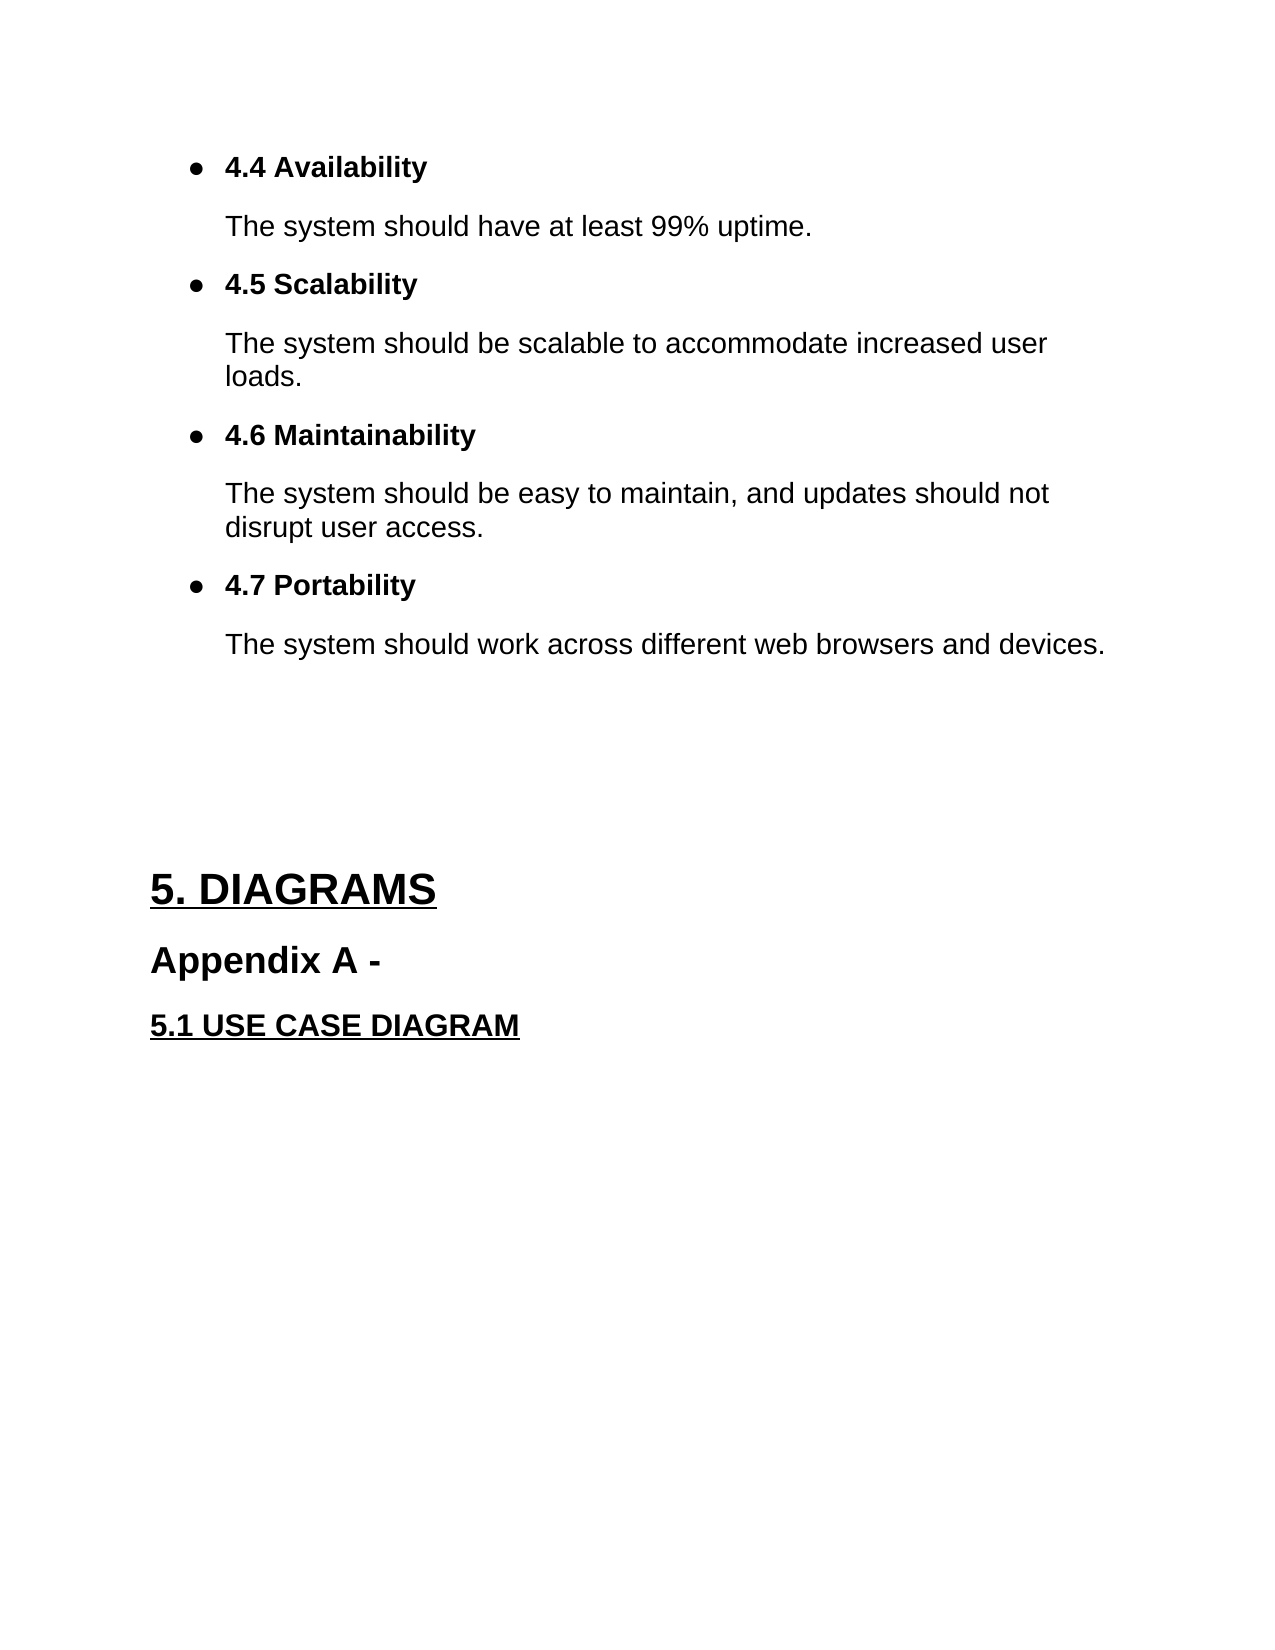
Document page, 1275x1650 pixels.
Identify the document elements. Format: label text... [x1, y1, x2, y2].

list 4.7 Portability [187, 568, 1125, 602]
text The system should work across different web browsers and devices. [225, 627, 1125, 660]
list 4.4 Availability [187, 150, 1125, 183]
text Appendix A - [150, 939, 1125, 982]
text 5.1 USE CASE DIAGRAM [150, 1007, 1125, 1043]
text The system should be easy to maintain, and updates should not disrupt user access. [225, 476, 1125, 543]
text The system should have at least 99% uptime. [225, 208, 1125, 242]
list 4.6 Maintainability [187, 418, 1125, 451]
text The system should be scalable to accommodate increased user loads. [225, 326, 1125, 393]
text 5. DIAGRAMS [150, 863, 1125, 914]
list 4.5 Scalability [187, 267, 1125, 301]
